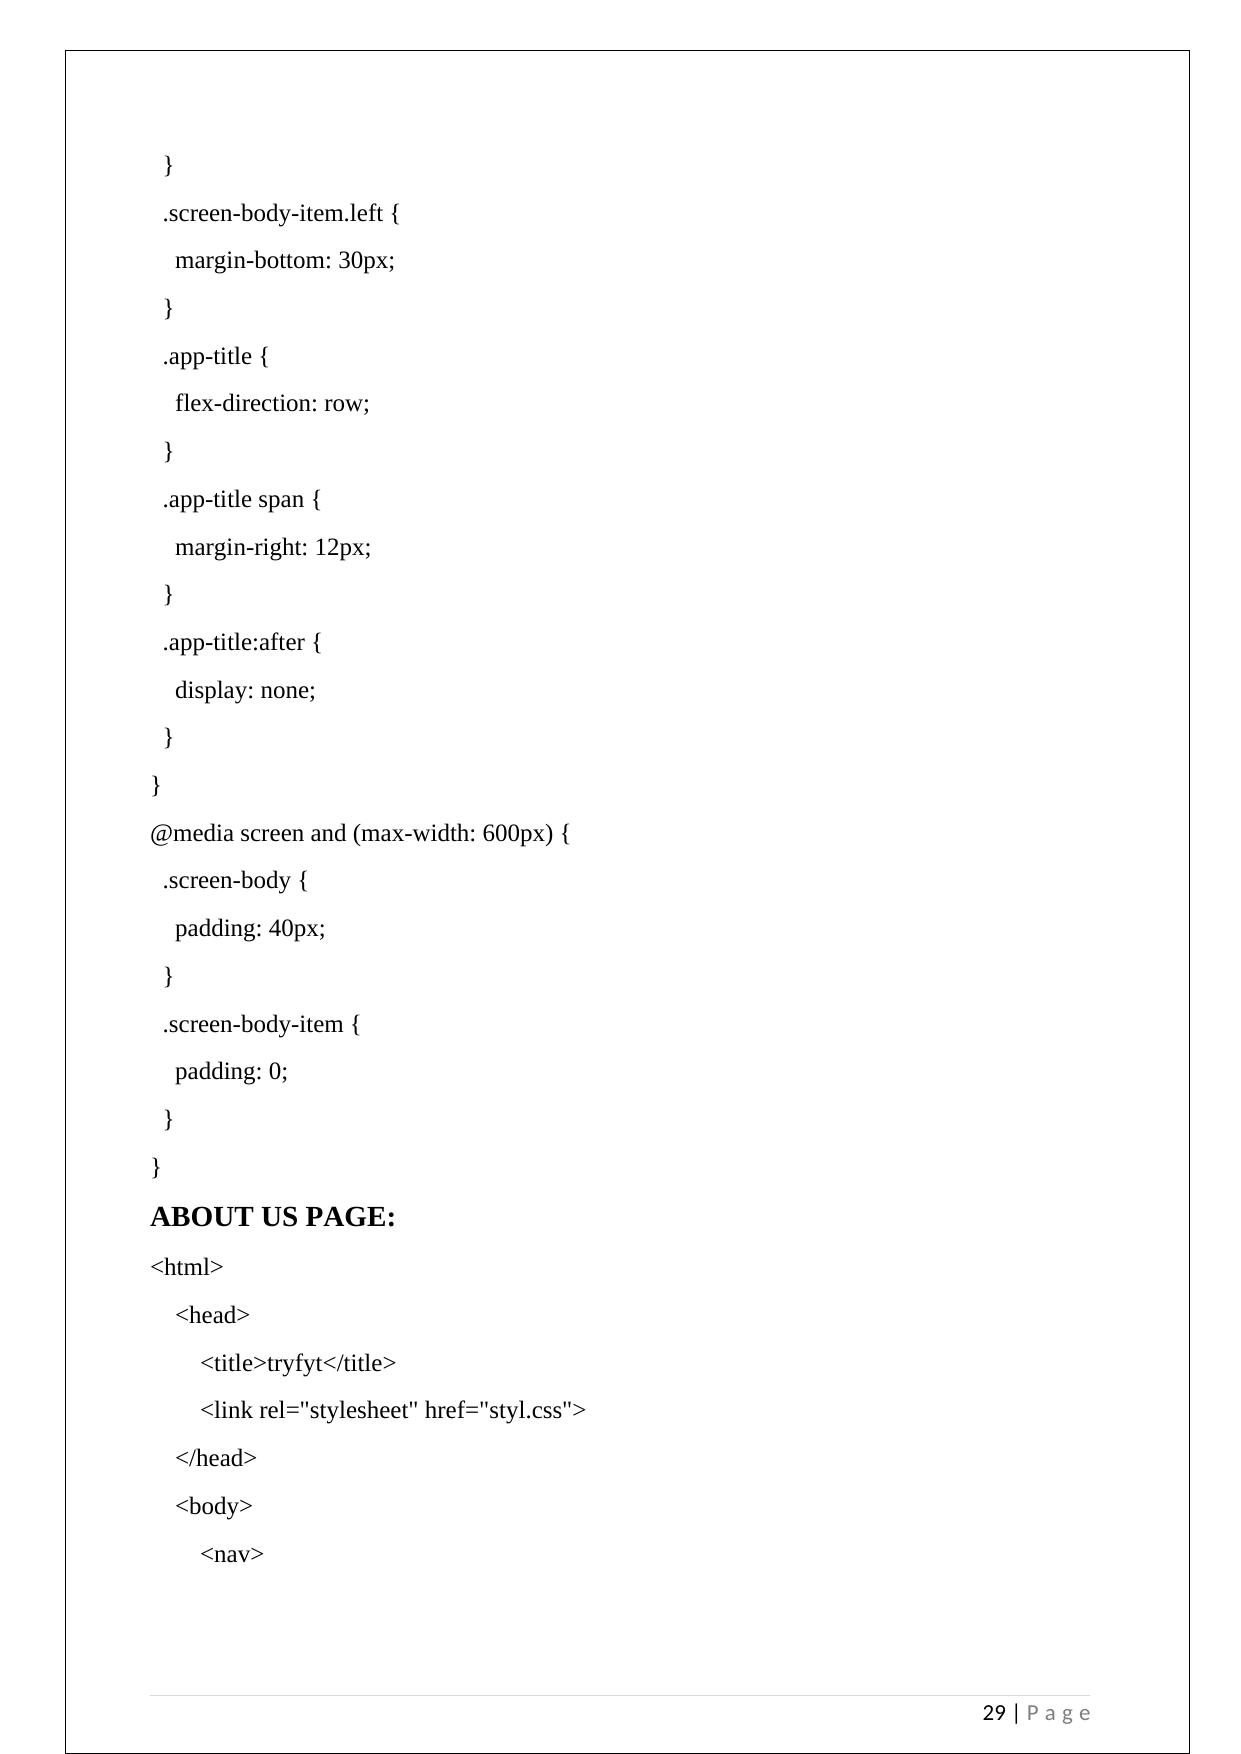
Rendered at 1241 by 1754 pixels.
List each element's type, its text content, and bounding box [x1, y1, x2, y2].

text margin-bottom: 30px; [150, 245, 1090, 274]
text } [150, 722, 1090, 751]
text } [150, 770, 1090, 799]
text padding: 40px; [150, 913, 1090, 942]
text <nav> [150, 1539, 1090, 1567]
text } [150, 579, 1090, 608]
text } [150, 150, 1090, 179]
text } [150, 961, 1090, 990]
text padding: 0; [150, 1056, 1090, 1085]
text flex-direction: row; [150, 388, 1090, 417]
text display: none; [150, 675, 1090, 703]
text .screen-body-item.left { [150, 198, 1090, 226]
text <link rel="stylesheet" href="styl.css"> [150, 1396, 1090, 1424]
text } [150, 436, 1090, 465]
text } [150, 293, 1090, 322]
text </head> [150, 1443, 1090, 1472]
text } [150, 1152, 1090, 1181]
text .app-title:after { [150, 627, 1090, 656]
text <title>tryfyt</title> [150, 1348, 1090, 1377]
text } [150, 1104, 1090, 1133]
text .screen-body { [150, 866, 1090, 894]
text ABOUT US PAGE: [150, 1199, 1090, 1233]
text .screen-body-item { [150, 1009, 1090, 1037]
text margin-right: 12px; [150, 532, 1090, 560]
text .app-title span { [150, 484, 1090, 513]
text .app-title { [150, 341, 1090, 369]
text <html> [150, 1252, 1090, 1281]
text <head> [150, 1300, 1090, 1329]
text @media screen and (max-width: 600px) { [150, 818, 1090, 847]
text <body> [150, 1491, 1090, 1520]
